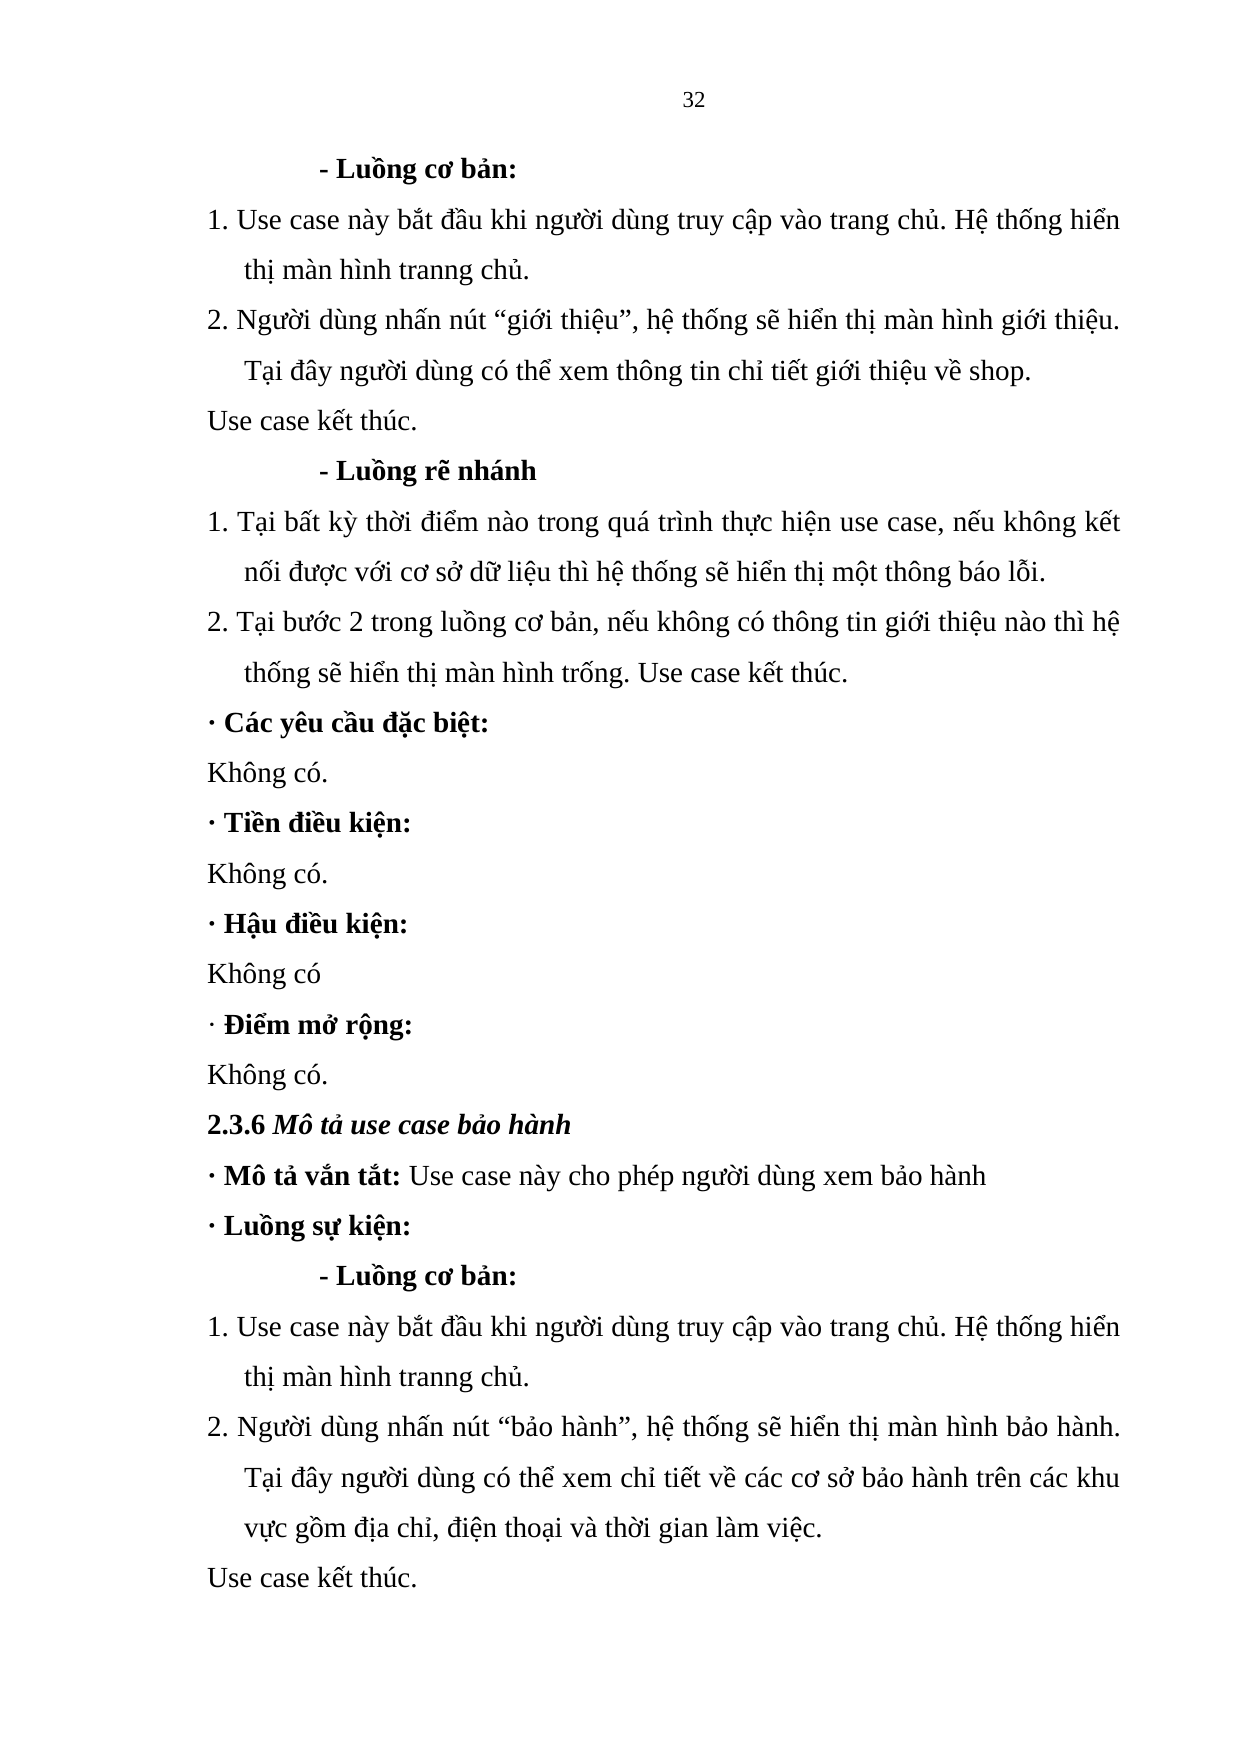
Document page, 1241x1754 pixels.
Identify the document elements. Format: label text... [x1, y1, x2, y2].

text 1. Tại bất kỳ thời điểm nào trong quá trình thực hiện use case, nếu không kết nối được với cơ sở dữ liệu thì hệ thống sẽ hiển thị một thông báo lỗi. [207, 504, 1122, 588]
text 2. Tại bước 2 trong luồng cơ bản, nếu không có thông tin giới thiệu nào thì hệ thống sẽ hiển thị màn hình trống. Use case kết thúc. [207, 604, 1122, 688]
text 1. Use case này bắt đầu khi người dùng truy cập vào trang chủ. Hệ thống hiển thị màn hình tranng chủ. [207, 202, 1122, 286]
text - Luồng cơ bản: [244, 1258, 1122, 1292]
text 1. Use case này bắt đầu khi người dùng truy cập vào trang chủ. Hệ thống hiển thị màn hình tranng chủ. [207, 1309, 1122, 1393]
subtitle Mô tả use case bảo hành [207, 1107, 1122, 1141]
text Không có [207, 957, 1122, 990]
text Không có. [207, 1057, 1122, 1091]
text Không có. [207, 755, 1122, 789]
text Use case kết thúc. [207, 403, 1122, 437]
text - Luồng cơ bản: [244, 152, 1122, 185]
text 2. Người dùng nhấn nút “giới thiệu”, hệ thống sẽ hiển thị màn hình giới thiệu. Tại đây người dùng có thể xem thông tin chỉ tiết giới thiệu về shop. [207, 302, 1122, 386]
text · Các yêu cầu đặc biệt: [207, 705, 1122, 738]
text · Mô tả vắn tắt: Use case này cho phép người dùng xem bảo hành [207, 1158, 1122, 1191]
text · Tiền điều kiện: [207, 806, 1122, 839]
text Không có. [207, 856, 1122, 889]
text 2. Người dùng nhấn nút “bảo hành”, hệ thống sẽ hiển thị màn hình bảo hành. Tại đây người dùng có thể xem chỉ tiết về các cơ sở bảo hành trên các khu vực gồm địa chỉ, điện thoại và thời gian làm việc. [207, 1409, 1122, 1543]
text Use case kết thúc. [207, 1560, 1122, 1594]
text · Hậu điều kiện: [207, 906, 1122, 940]
text · Điểm mở rộng: [207, 1007, 1122, 1040]
text - Luồng rẽ nhánh [244, 453, 1122, 487]
text · Luồng sự kiện: [207, 1208, 1122, 1242]
